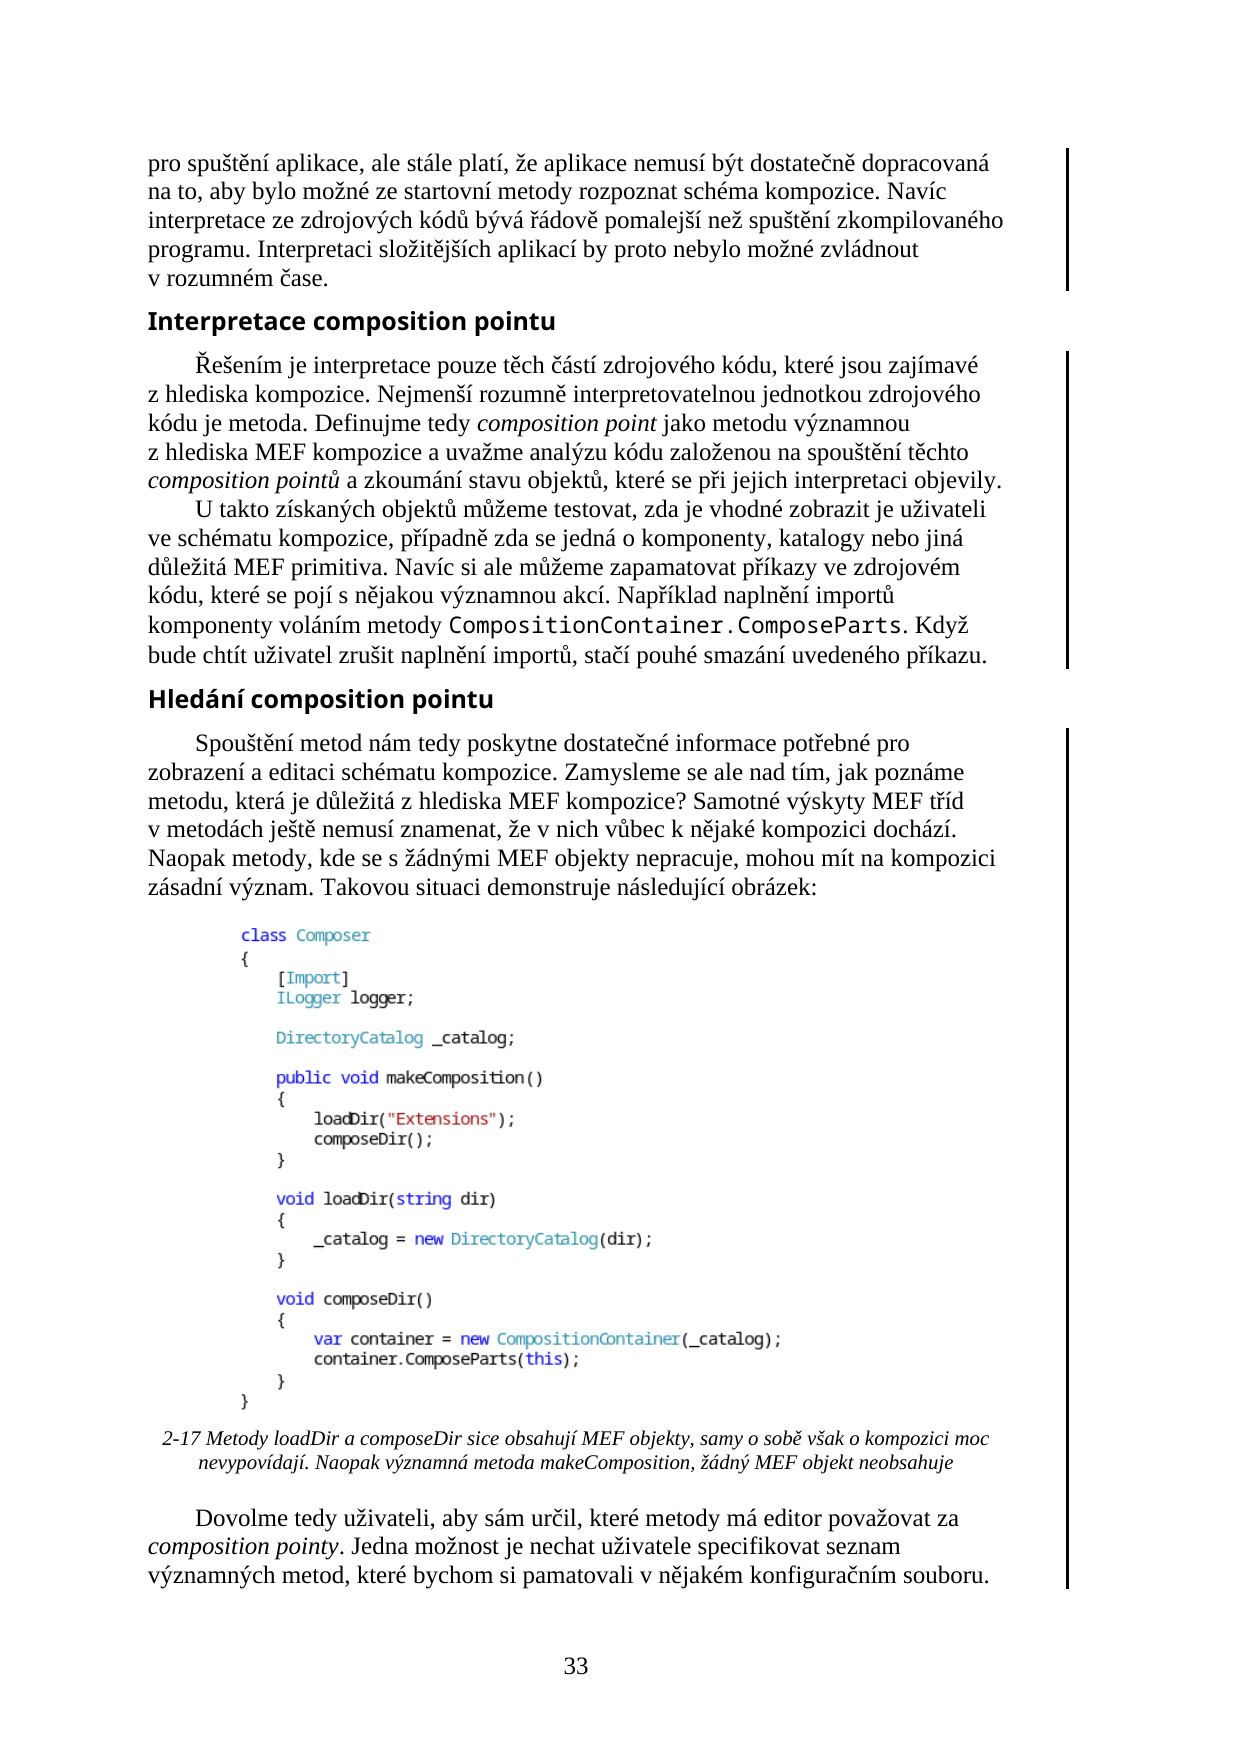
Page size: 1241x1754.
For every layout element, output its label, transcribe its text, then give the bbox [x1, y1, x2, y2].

text Řešením je interpretace pouze těch částí zdrojového kódu, které jsou zajímavé z hlediska kompozice. Nejmenší rozumně interpretovatelnou jednotkou zdrojového kódu je metoda. Definujme tedy composition point jako metodu významnou z hlediska MEF kompozice a uvažme analýzu kódu založenou na spouštění těchto composition pointů a zkoumání stavu objektů, které se při jejich interpretaci objevily. [148, 351, 1066, 494]
text Hledání composition pointu [148, 682, 1004, 716]
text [148, 1503, 1004, 1589]
text U takto získaných objektů můžeme testovat, zda je vhodné zobrazit je uživateli ve schématu kompozice, případně zda se jedná o komponenty, katalogy nebo jiná důležitá MEF primitiva. Navíc si ale můžeme zapamatovat příkazy ve zdrojovém kódu, které se pojí s nějakou významnou akcí. Například naplnění importů komponenty voláním metody CompositionContainer.ComposeParts. Když bude chtít uživatel zrušit naplnění importů, stačí pouhé smazání uvedeného příkazu. [148, 494, 1004, 669]
text Interpretace composition pointu [148, 304, 1004, 338]
text Spouštění metod nám tedy poskytne dostatečné informace potřebné pro zobrazení a editaci schématu kompozice. Zamysleme se ale nad tím, jak poznáme metodu, která je důležitá z hlediska MEF kompozice? Samotné výskyty MEF tříd v metodách ještě nemusí znamenat, že v nich vůbec k nějaké kompozici dochází. Naopak metody, kde se s žádnými MEF objekty nepracuje, mohou mít na kompozici zásadní význam. Takovou situaci demonstruje následující obrázek: [148, 728, 1066, 901]
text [148, 148, 1004, 291]
